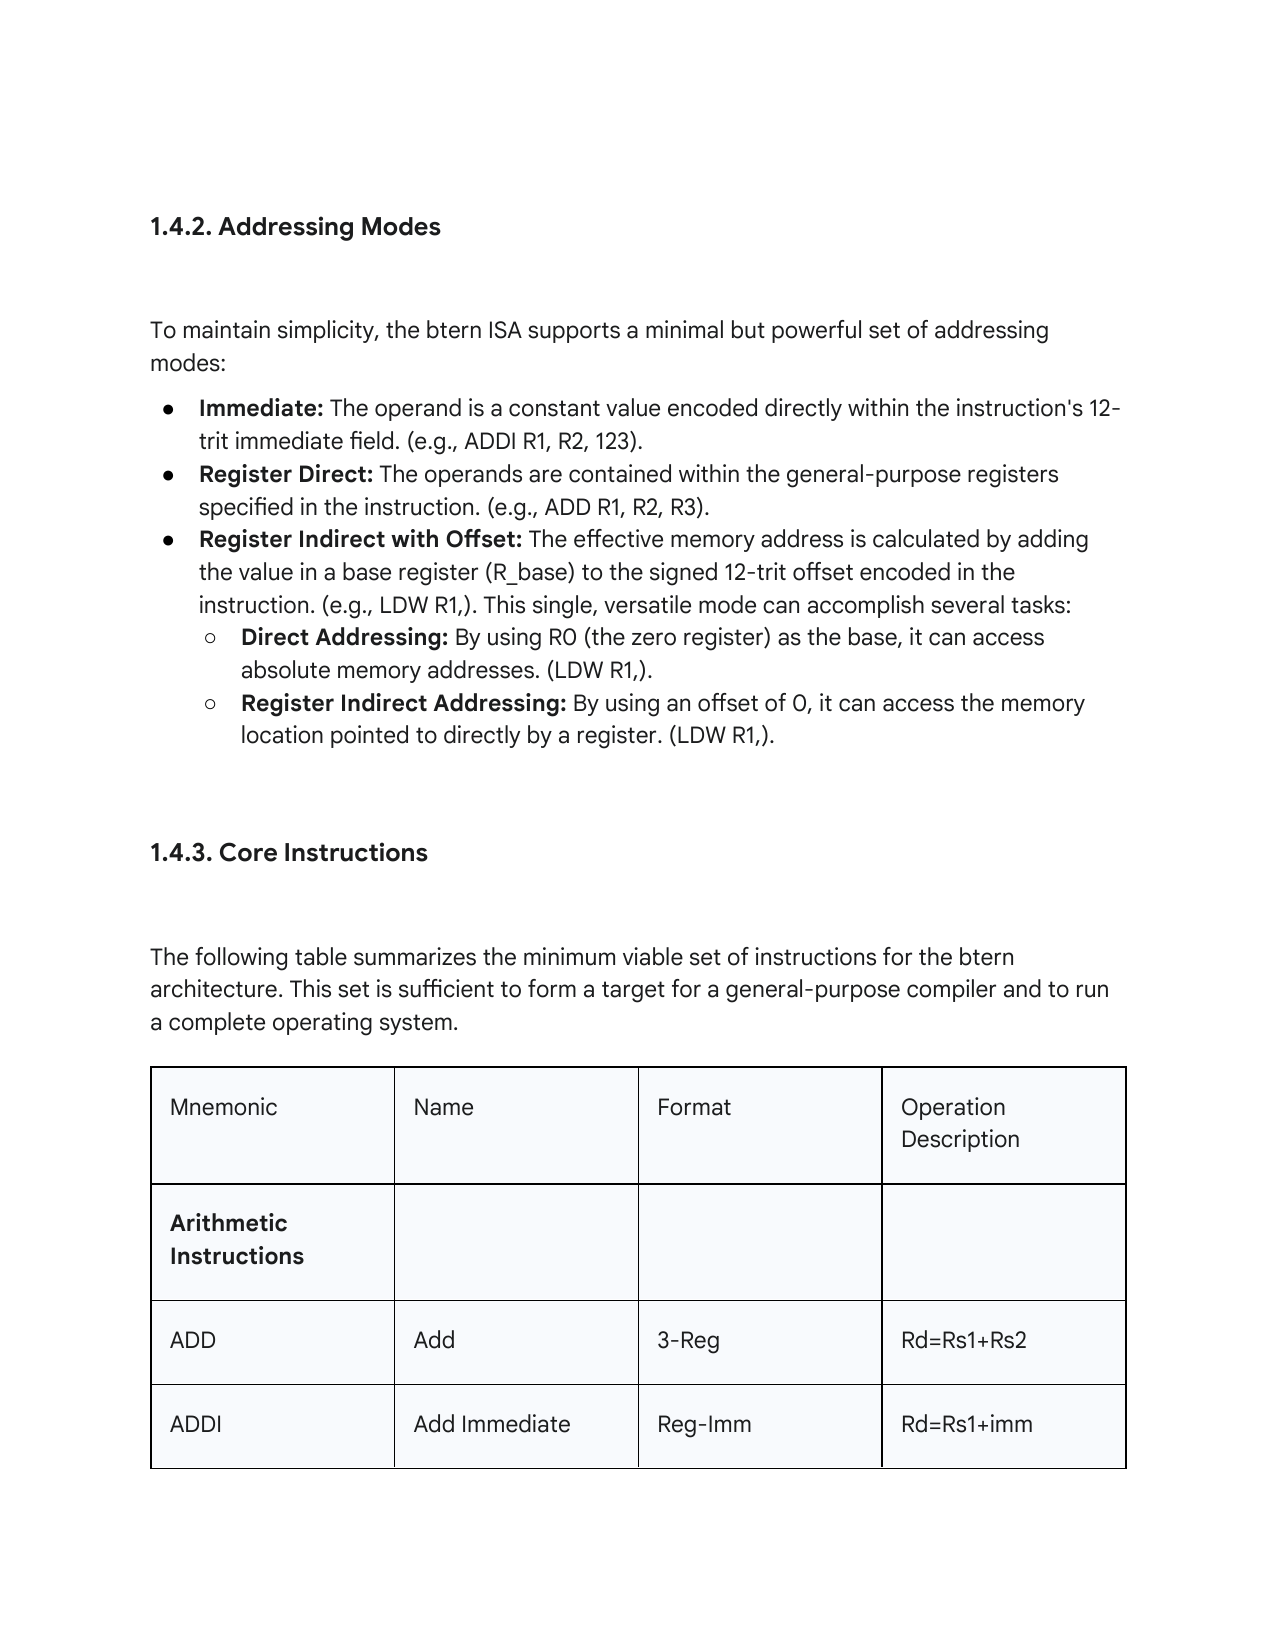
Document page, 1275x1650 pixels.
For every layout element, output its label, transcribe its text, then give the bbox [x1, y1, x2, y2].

text To maintain simplicity, the btern ISA supports a minimal but powerful set of addressing modes: [150, 317, 1125, 378]
table_cell [639, 1185, 881, 1299]
table_cell [883, 1185, 1125, 1299]
table_cell 3-Reg [639, 1301, 881, 1383]
list Register Indirect with Offset: The effective memory address is calculated by adding the value in a base register (R_base) to the signed 12-trit offset encoded in the instruction. (e.g., LDW R1,). This single, versatile mode can accomplish several tasks: [161, 525, 1125, 619]
table_cell Reg-Imm [639, 1385, 881, 1467]
table_header Operation Description [883, 1068, 1125, 1183]
table_cell Rd​=Rs1​+imm [883, 1385, 1125, 1467]
table_header Name [395, 1068, 638, 1183]
list Immediate: The operand is a constant value encoded directly within the instruction's 12-trit immediate field. (e.g., ADDI R1, R2, 123). [161, 394, 1125, 456]
list Register Direct: The operands are contained within the general-purpose registers specified in the instruction. (e.g., ADD R1, R2, R3). [161, 460, 1125, 521]
table_cell [395, 1185, 638, 1299]
table_header Mnemonic [152, 1068, 394, 1183]
list Register Indirect Addressing: By using an offset of 0, it can access the memory location pointed to directly by a register. (LDW R1,). [203, 689, 1125, 750]
text The following table summarizes the minimum viable set of instructions for the btern architecture. This set is sufficient to form a target for a general-purpose compiler and to run a complete operating system. [150, 943, 1125, 1037]
subtitle 1.4.3. Core Instructions [150, 837, 1125, 868]
table_cell ADDI [152, 1385, 394, 1467]
table_header Format [639, 1068, 881, 1183]
table_cell Rd​=Rs1​+Rs2​ [883, 1301, 1125, 1383]
table_cell Add Immediate [395, 1385, 638, 1467]
table_cell Arithmetic Instructions [152, 1185, 394, 1299]
table_cell Add [395, 1301, 638, 1383]
table_cell ADD [152, 1301, 394, 1383]
subtitle 1.4.2. Addressing Modes [150, 211, 1125, 242]
list Direct Addressing: By using R0 (the zero register) as the base, it can access absolute memory addresses. (LDW R1,). [203, 623, 1125, 685]
